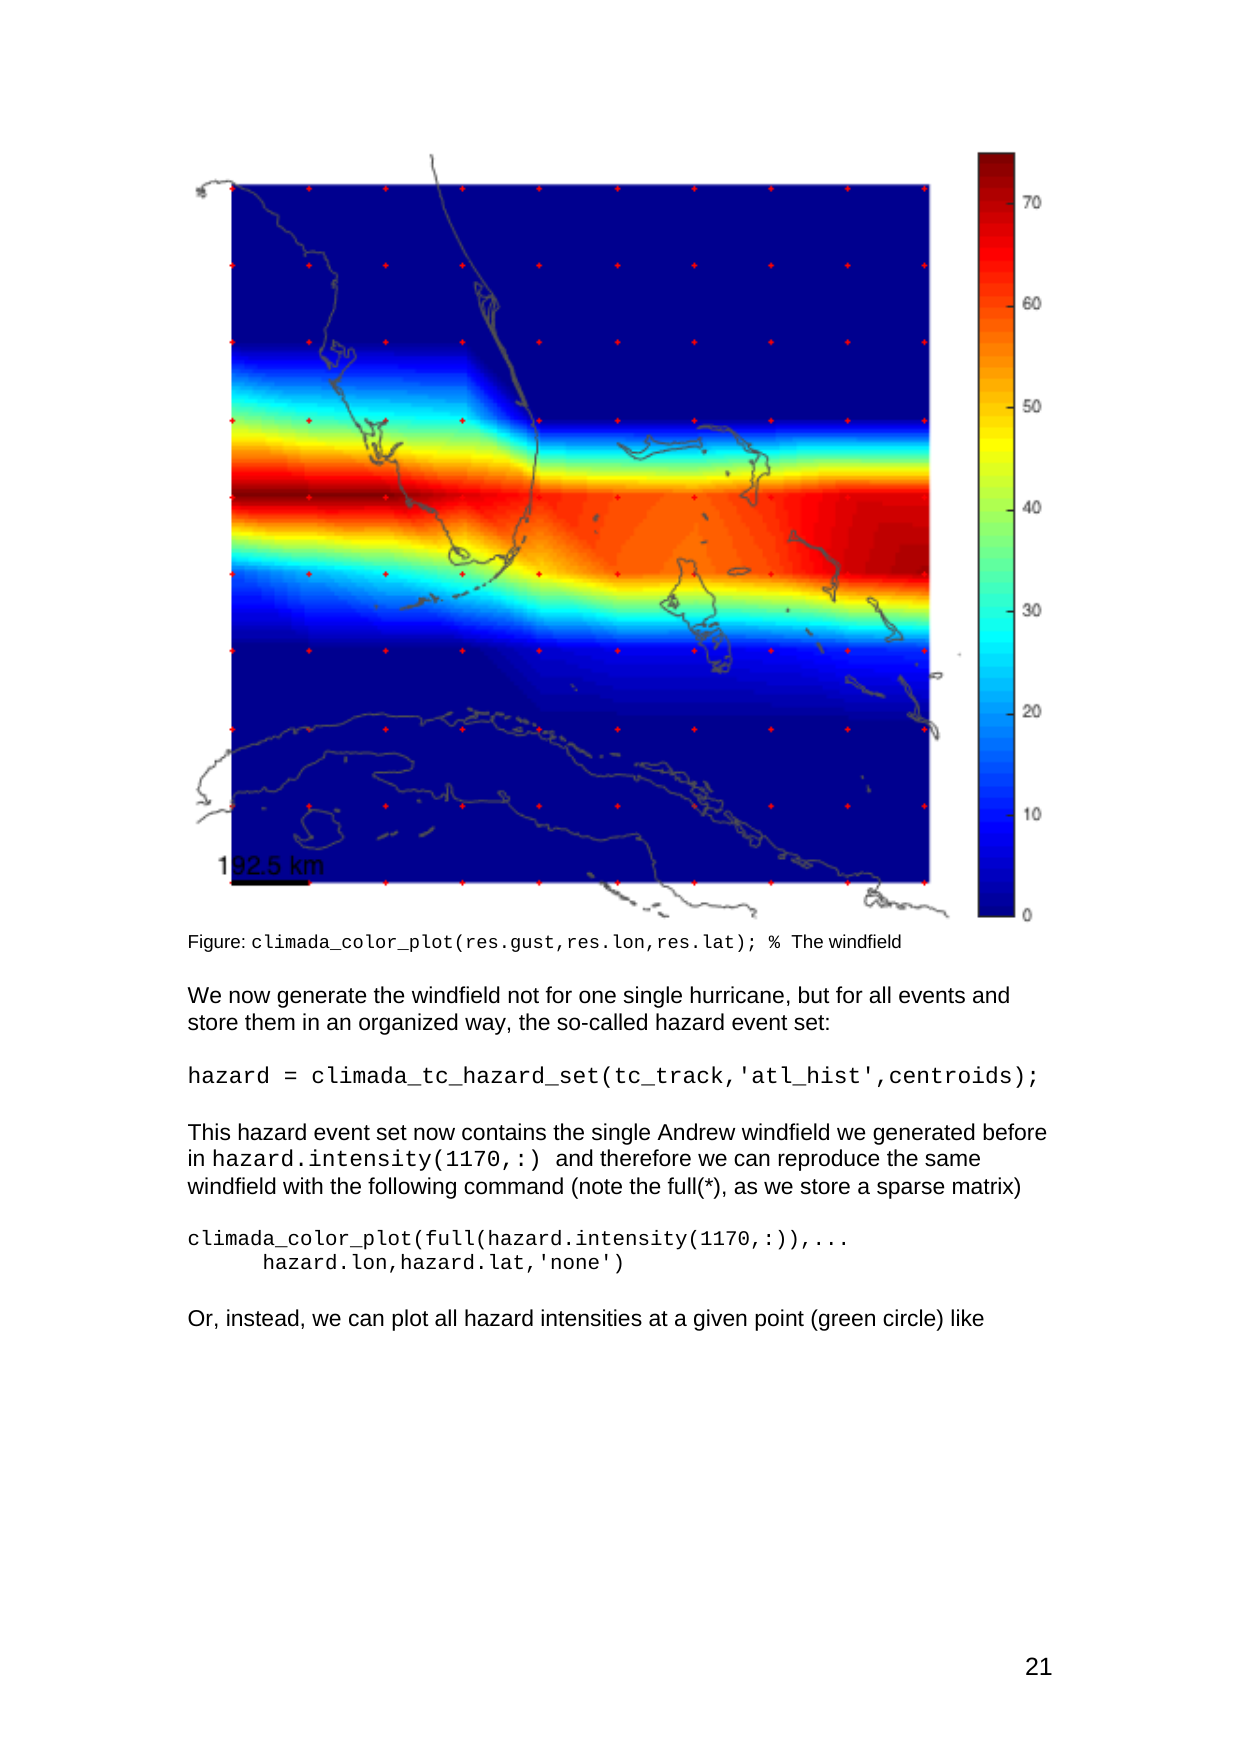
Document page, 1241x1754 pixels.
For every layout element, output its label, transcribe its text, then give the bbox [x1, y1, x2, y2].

picture [187, 150, 1053, 931]
text Or, instead, we can plot all hazard intensities at a given point (green circle) like [187, 1304, 1053, 1331]
text This hazard event set now contains the single Andrew windfield we generated before in hazard.intensity(1170,:) and therefore we can reproduce the same windfield with the following command (note the full(*), as we store a sparse matrix) [187, 1119, 1053, 1200]
text We now generate the windfield not for one single hurricane, but for all events and store them in an organized way, the so-called hazard event set: [187, 982, 1053, 1035]
text hazard = climada_tc_hazard_set(tc_track,'atl_hist',centroids); [187, 1064, 1053, 1090]
text climada_color_plot(full(hazard.intensity(1170,:)),... hazard.lon,hazard.lat,'none') [187, 1228, 1053, 1276]
text Figure: climada_color_plot(res.gust,res.lon,res.lat); % The windfield [187, 931, 1053, 954]
